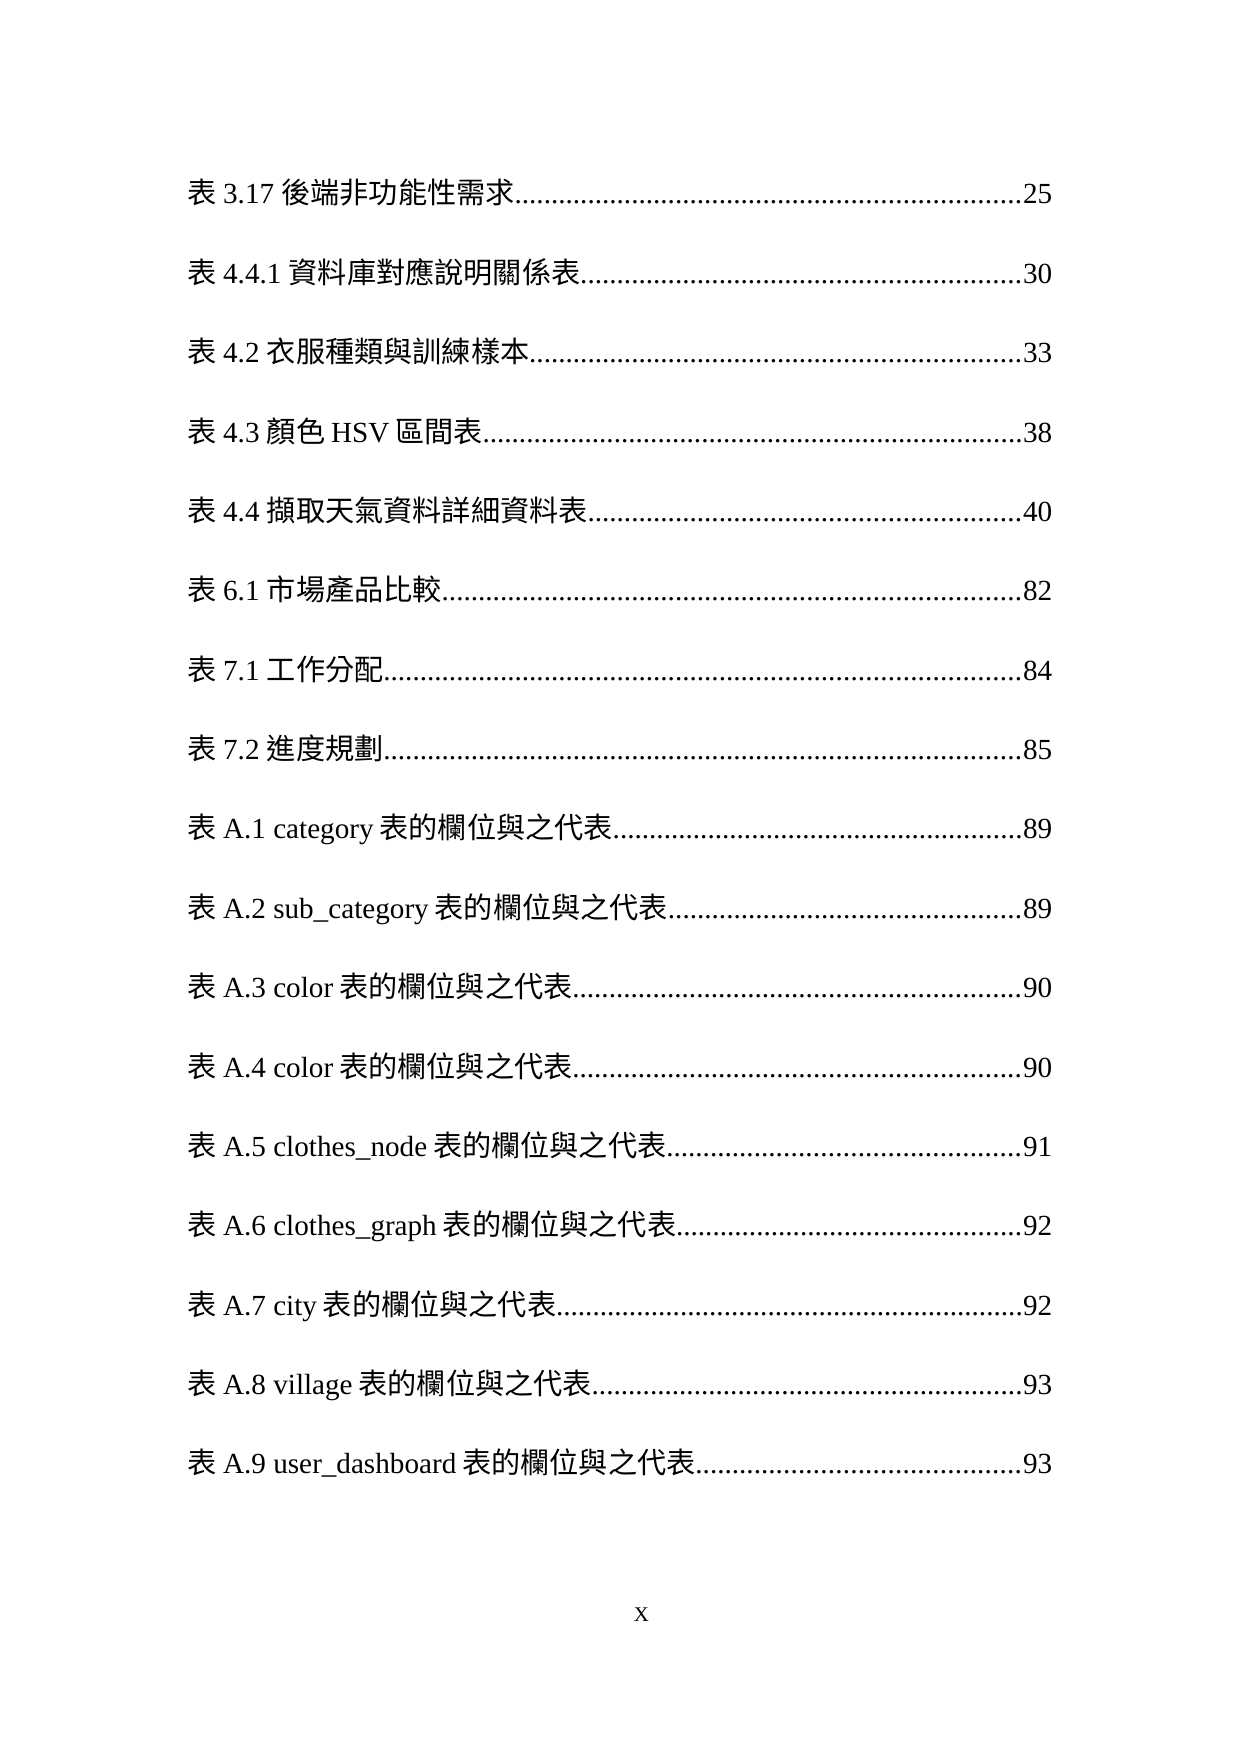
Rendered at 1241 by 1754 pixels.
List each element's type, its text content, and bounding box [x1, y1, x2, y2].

text 表 4.2 衣服種類與訓練樣本 33 [187, 310, 1053, 389]
text 表 7.1 工作分配 84 [187, 628, 1053, 707]
text 表 A.3 color表的欄位與之代表 90 [187, 945, 1053, 1024]
text 表 A.4 color表的欄位與之代表 90 [187, 1024, 1053, 1104]
text 表 A.5 clothes_node表的欄位與之代表 91 [187, 1104, 1053, 1183]
text 表 A.2 sub_category表的欄位與之代表 89 [187, 866, 1053, 945]
text 表 7.2 進度規劃 85 [187, 707, 1053, 786]
text 表 6.1 市場產品比較 82 [187, 548, 1053, 628]
text 表 A.1 category表的欄位與之代表 89 [187, 786, 1053, 866]
text 表 4.3 顏色HSV區間表 38 [187, 389, 1053, 469]
text 表 4.4.1 資料庫對應說明關係表 30 [187, 231, 1053, 310]
text 表 4.4 擷取天氣資料詳細資料表 40 [187, 469, 1053, 548]
text 表 A.9 user_dashboard表的欄位與之代表 93 [187, 1421, 1053, 1501]
text 表 A.6 clothes_graph表的欄位與之代表 92 [187, 1183, 1053, 1263]
text 表 A.7 city表的欄位與之代表 92 [187, 1263, 1053, 1342]
text 表 3.17 後端非功能性需求 25 [187, 151, 1053, 231]
text 表 A.8 village表的欄位與之代表 93 [187, 1342, 1053, 1421]
